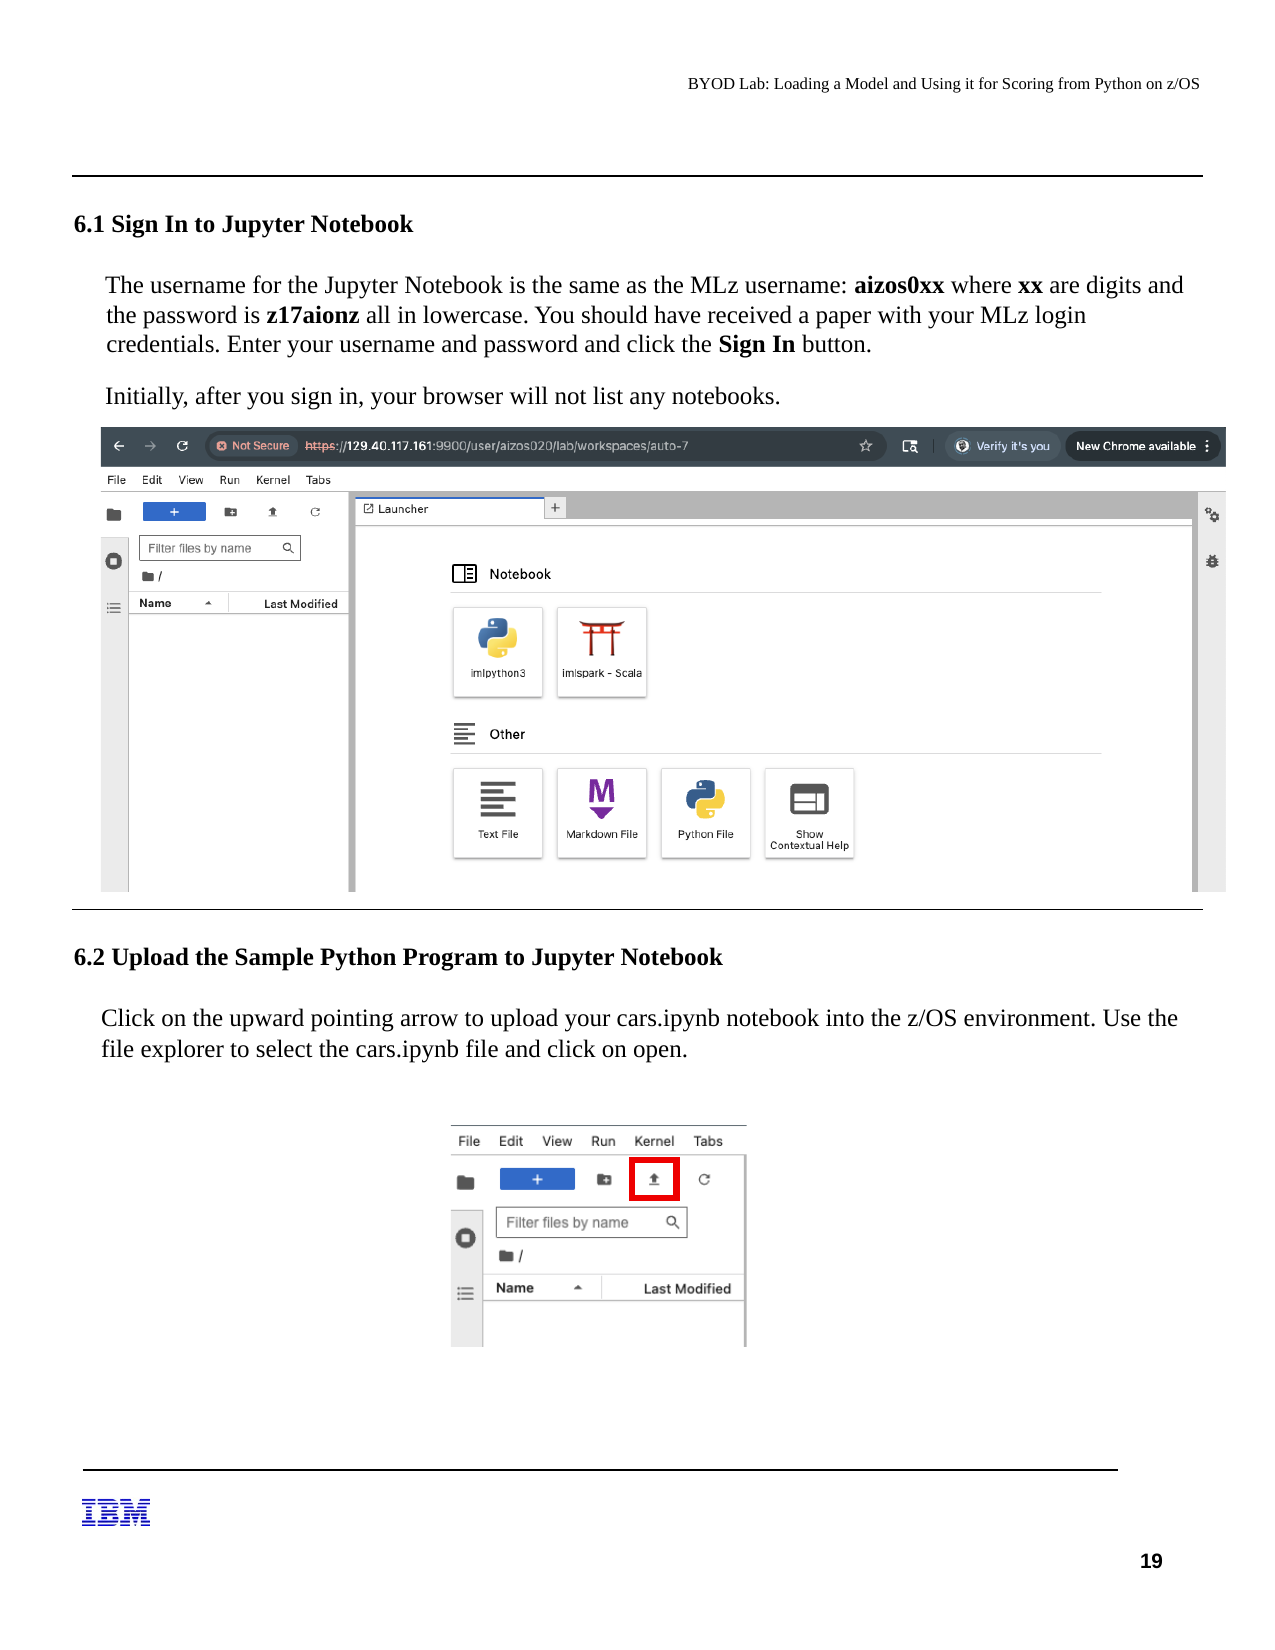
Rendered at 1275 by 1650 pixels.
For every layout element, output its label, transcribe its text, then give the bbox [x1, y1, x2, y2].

picture [100, 427, 1226, 892]
text Initially, after you sign in, your browser will not list any notebooks. [105, 381, 1200, 410]
subtitle 6.2 Upload the Sample Python Program to Jupyter Notebook [73, 942, 1200, 971]
picture [82, 1485, 150, 1526]
text Click on the upward pointing arrow to upload your cars.ipynb notebook into the z/OS environment. Use the file explorer to select the cars.ipynb file and click on open. [101, 1003, 1200, 1063]
subtitle 6.1 Sign In to Jupyter Notebook [73, 209, 1200, 238]
picture [450, 1125, 747, 1347]
text The username for the Jupyter Notebook is the same as the MLz username: aizos0xx where xx are digits and the password is z17aionz all in lowercase. You should have received a paper with your MLz login credentials. Enter your username and password and click the Sign In button. [105, 270, 1200, 358]
